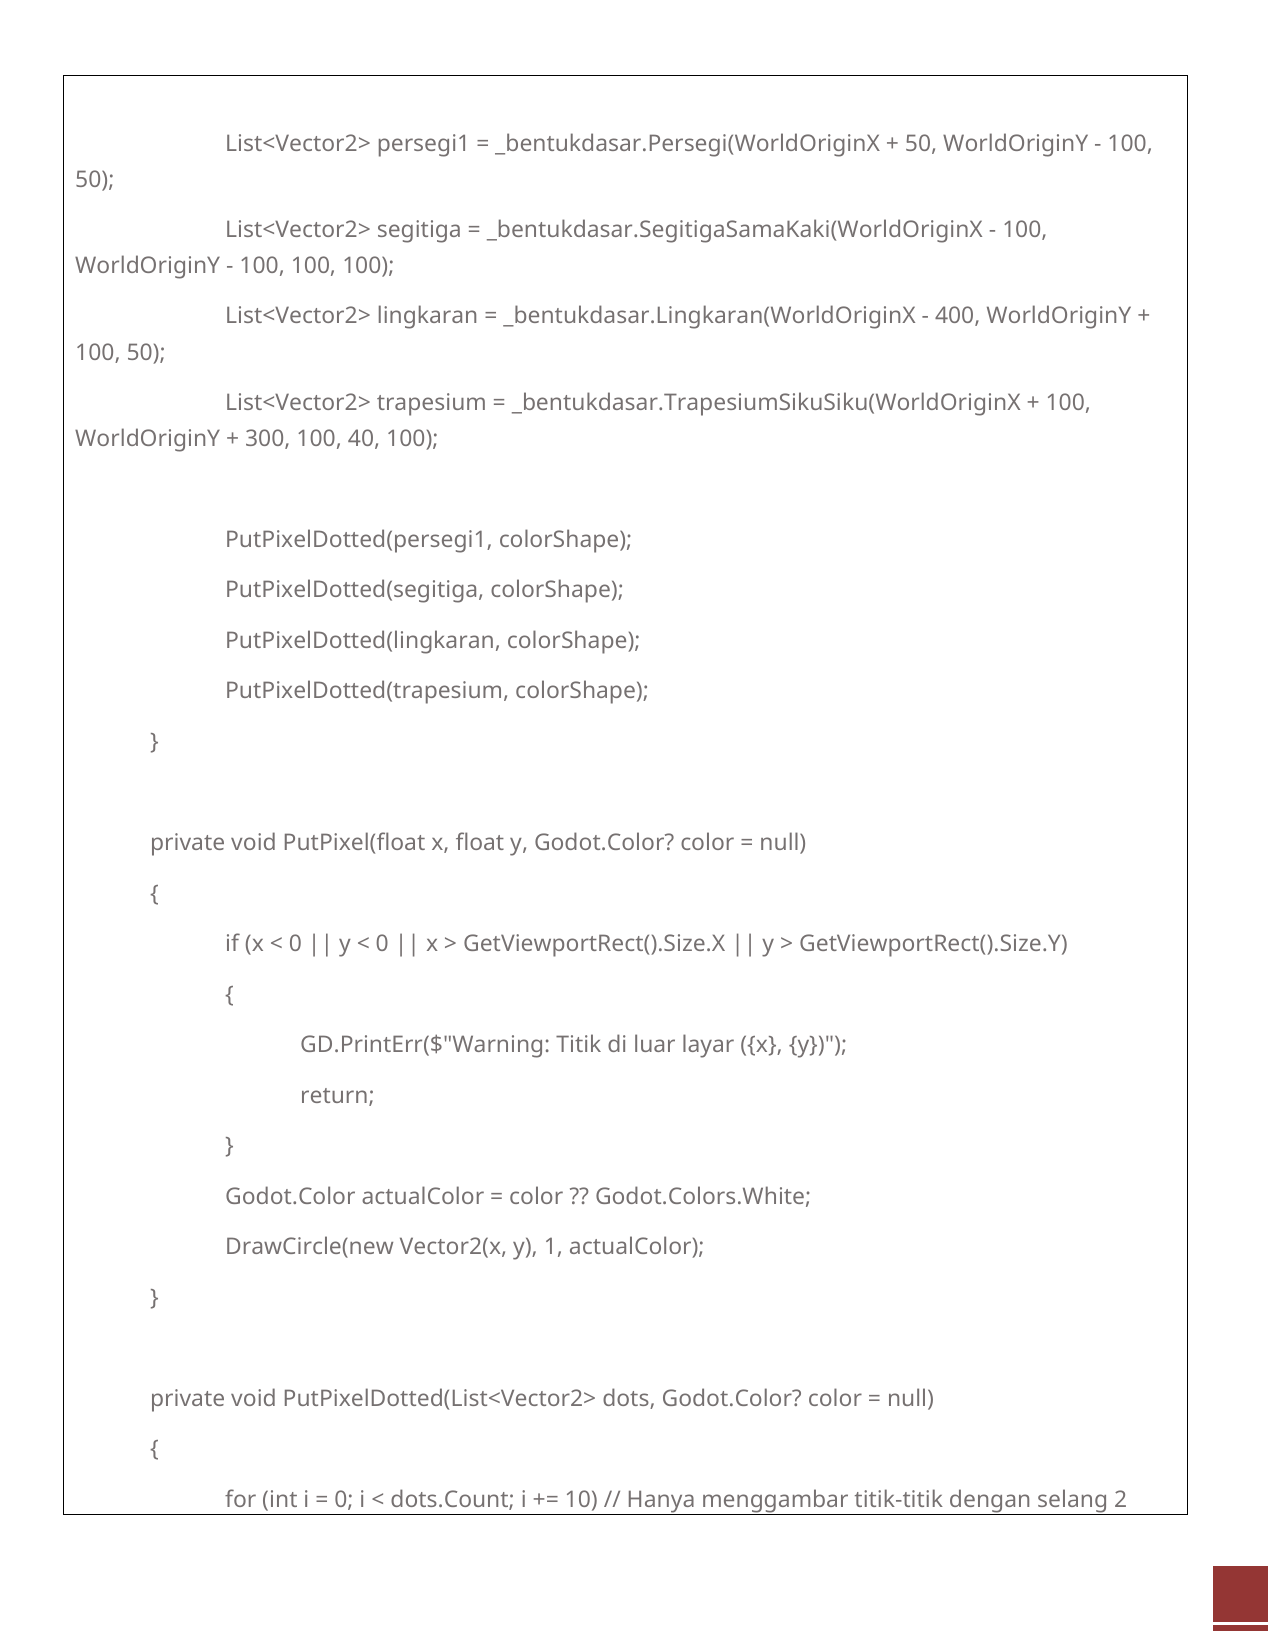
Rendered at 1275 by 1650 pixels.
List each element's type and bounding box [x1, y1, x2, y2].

table_cell [64, 76, 1187, 1514]
